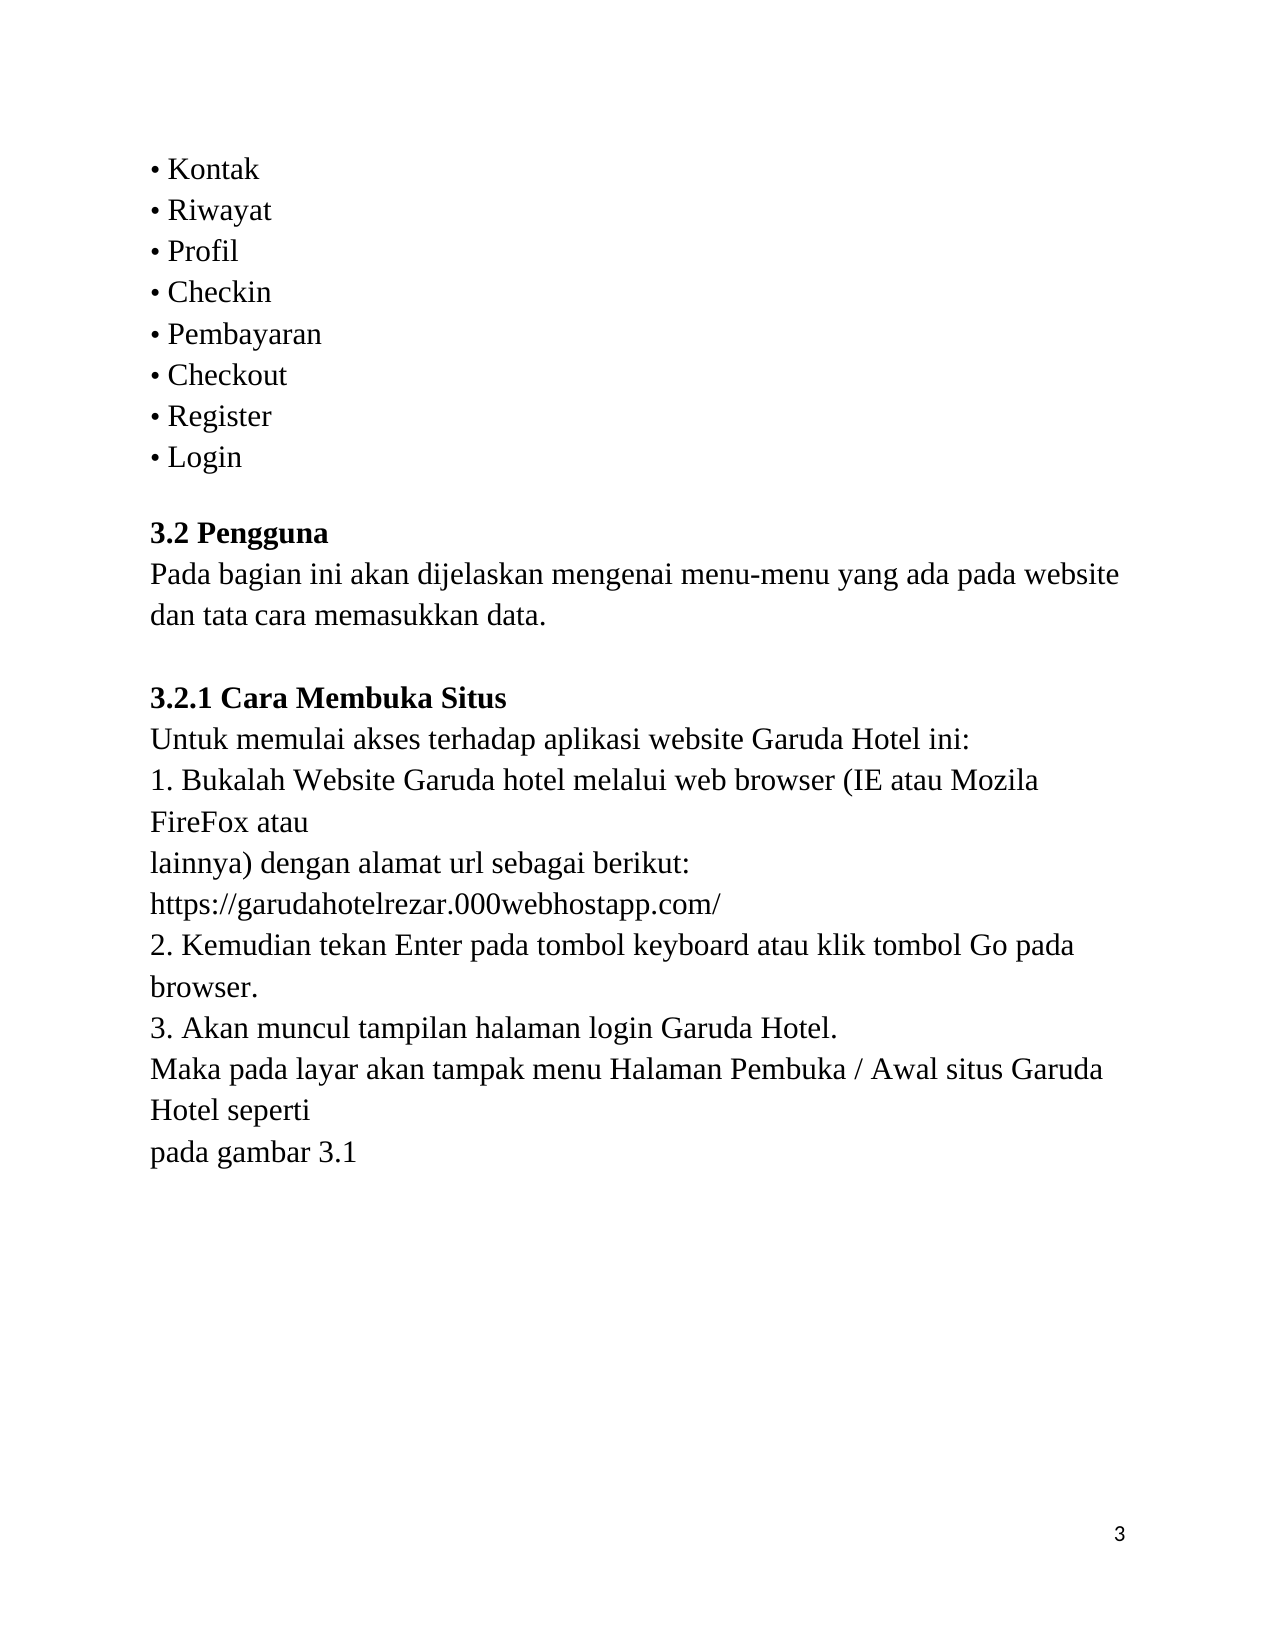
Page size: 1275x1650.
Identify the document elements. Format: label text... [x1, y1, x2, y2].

text • Register • Login [150, 397, 1125, 475]
text 3.2.1 Cara Membuka Situs Untuk memulai akses terhadap aplikasi website Garuda Hotel ini: 1. Bukalah Website Garuda hotel melalui web browser (IE atau Mozila FireFox atau lainnya) dengan alamat url sebagai berikut: https://garudahotelrezar.000webhostapp.com/ [150, 679, 1125, 921]
text 3.2 Pengguna Pada bagian ini akan dijelaskan mengenai menu-menu yang ada pada website dan tata cara memasukkan data. [150, 480, 1125, 632]
text • Kontak • Riwayat • Profil • Checkin • Pembayaran • Checkout [150, 150, 1125, 392]
text 2. Kemudian tekan Enter pada tombol keyboard atau klik tombol Go pada browser. 3. Akan muncul tampilan halaman login Garuda Hotel. Maka pada layar akan tampak menu Halaman Pembuka / Awal situs Garuda Hotel seperti pada gambar 3.1 [150, 927, 1125, 1169]
